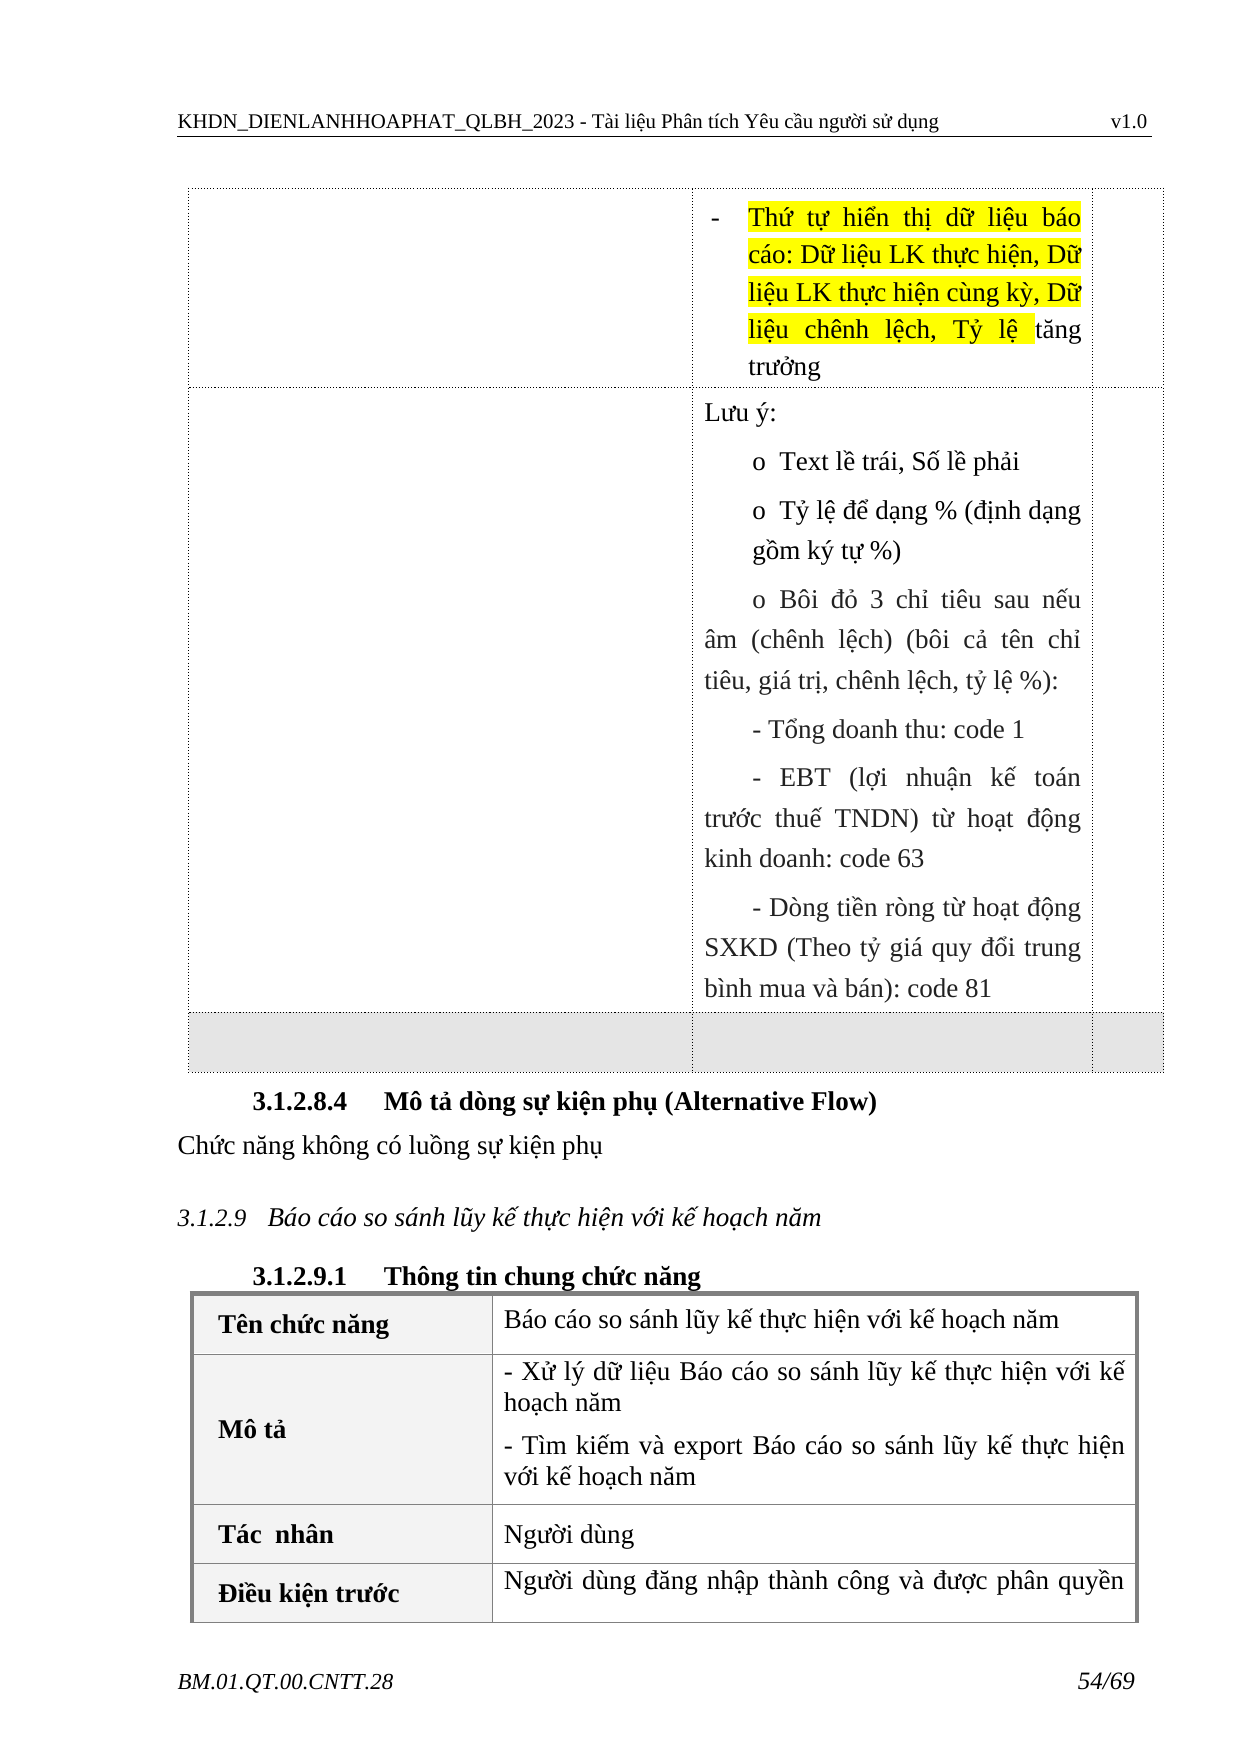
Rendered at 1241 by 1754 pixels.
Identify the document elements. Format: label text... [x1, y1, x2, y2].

text Chức năng không có luồng sự kiện phụ [177, 1129, 1152, 1160]
table_cell Mô tả [194, 1355, 492, 1504]
subtitle Thông tin chung chức năng [252, 1260, 1152, 1291]
table_cell Lưu ý: o Text lề trái, Số lề phải o Tỷ lệ để dạng % (định dạng gồm ký tự %) o Bôi đỏ 3 chỉ tiêu sau nếu âm (chênh lệch) (bôi cả tên chỉ tiêu, giá trị, chênh lệch, tỷ lệ %): - Tổng doanh thu: code 1 - EBT (lợi nhuận kế toán trước thuế TNDN) từ hoạt động kinh doanh: code 63 - Dòng tiền ròng từ hoạt động SXKD (Theo tỷ giá quy đổi trung bình mua và bán): code 81 [693, 387, 1093, 1012]
table_cell [1093, 188, 1164, 387]
table_header Báo cáo so sánh lũy kế thực hiện với kế hoạch năm [493, 1296, 1135, 1353]
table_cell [493, 1564, 1135, 1622]
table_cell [693, 188, 1093, 387]
table_cell Điều kiện trước [194, 1564, 492, 1622]
subtitle Mô tả dòng sự kiện phụ (Alternative Flow) [252, 1085, 1152, 1116]
table_cell [1093, 1012, 1164, 1072]
table_cell [693, 1012, 1093, 1072]
subtitle Báo cáo so sánh lũy kế thực hiện với kế hoạch năm [177, 1201, 1152, 1232]
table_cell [189, 188, 693, 387]
table_cell Tác nhân [194, 1505, 492, 1563]
table_header Tên chức năng [194, 1296, 492, 1353]
table_cell Người dùng [493, 1505, 1135, 1563]
table_cell [189, 1012, 693, 1072]
table_cell [1093, 387, 1164, 1012]
table_cell - Xử lý dữ liệu Báo cáo so sánh lũy kế thực hiện với kế hoạch năm - Tìm kiếm và export Báo cáo so sánh lũy kế thực hiện với kế hoạch năm [493, 1355, 1135, 1504]
table_cell [189, 387, 693, 1012]
